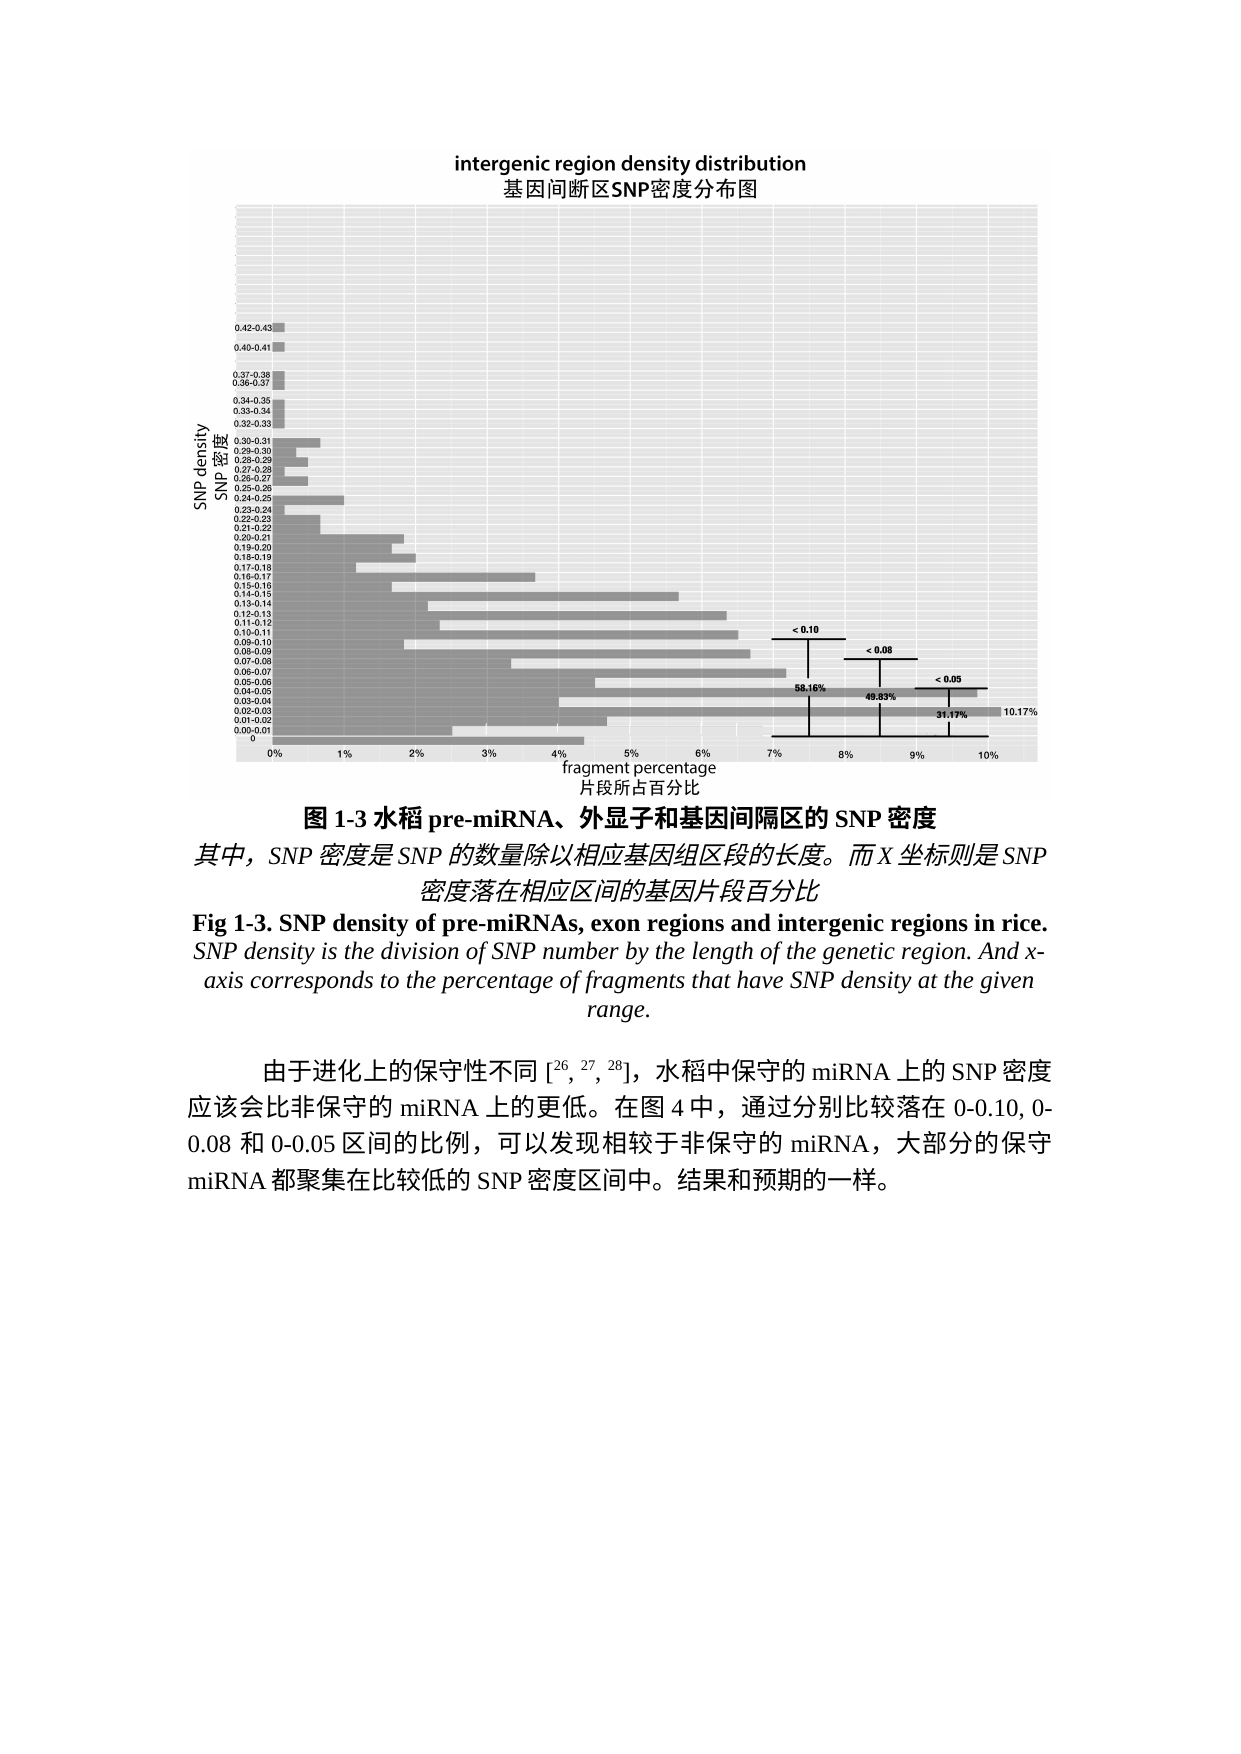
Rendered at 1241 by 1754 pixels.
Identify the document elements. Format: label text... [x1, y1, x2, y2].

text Fig 1-3. SNP density of pre-miRNAs, exon regions and intergenic regions in rice. [187, 908, 1053, 936]
text 其中，SNP密度是SNP的数量除以相应基因组区段的长度。而X坐标则是SNP密度落在相应区间的基因片段百分比 [187, 835, 1053, 908]
text 由于进化上的保守性不同 [, , ]，水稻中保守的miRNA上的SNP密度应该会比非保守的miRNA上的更低。在图4中，通过分别比较落在0-0.10, 0-0.08 和0-0.05区间的比例，可以发现相较于非保守的miRNA，大部分的保守miRNA都聚集在比较低的SNP密度区间中。结果和预期的一样。 [187, 1051, 1053, 1196]
text 图1-3 水稻pre-miRNA、外显子和基因间隔区的SNP密度 [187, 799, 1053, 835]
text SNP density is the division of SNP number by the length of the genetic region. And x-axis corresponds to the percentage of fragments that have SNP density at the given range. [187, 936, 1053, 1023]
picture [187, 150, 1052, 799]
